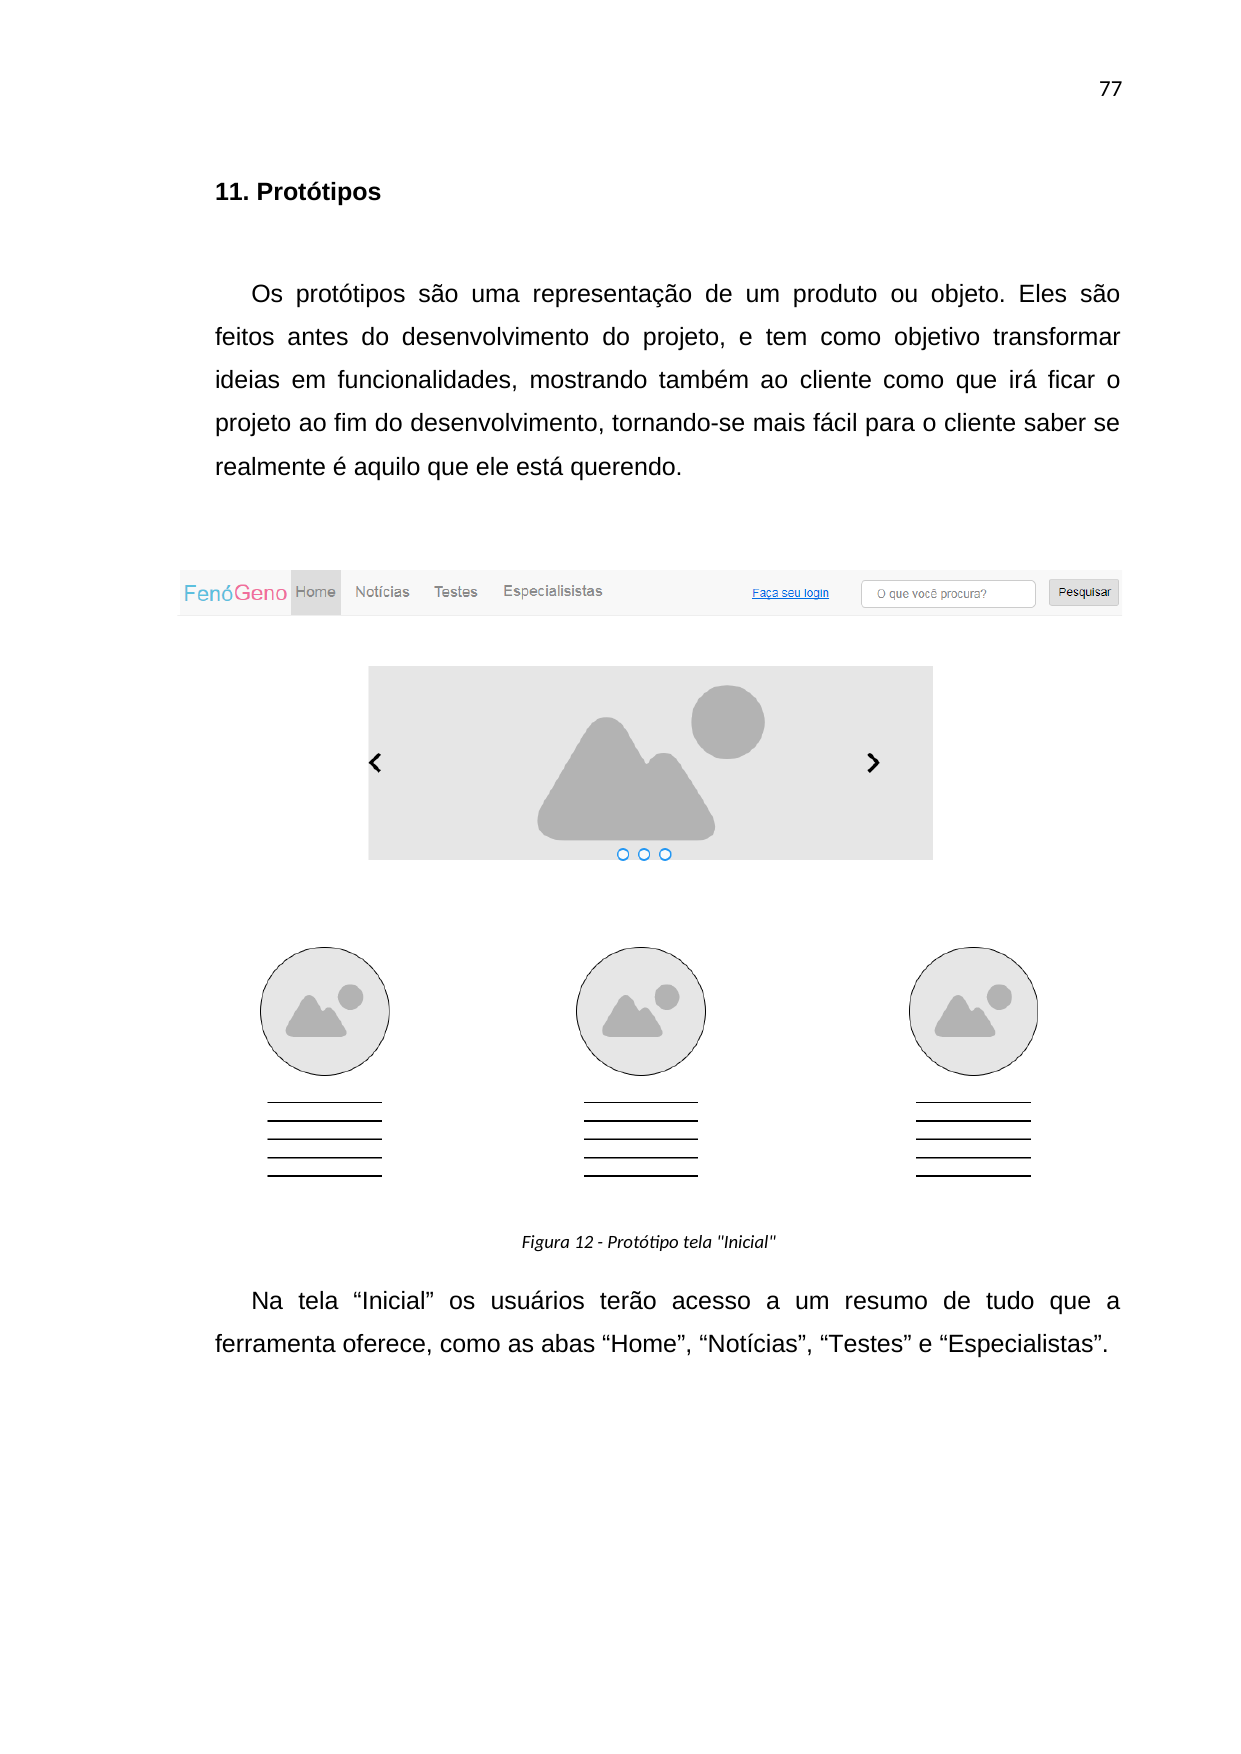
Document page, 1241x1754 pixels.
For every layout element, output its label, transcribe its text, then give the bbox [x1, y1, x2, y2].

subtitle 11. Protótipos [215, 177, 1122, 206]
text Na tela “Inicial” os usuários terão acesso a um resumo de tudo que a ferramenta oferece, como as abas “Home”, “Notícias”, “Testes” e “Especialistas”. [215, 1286, 1122, 1358]
text Figura 12 - Protótipo tela "Inicial" [177, 1231, 1122, 1253]
text Os protótipos são uma representação de um produto ou objeto. Eles são feitos antes do desenvolvimento do projeto, e tem como objetivo transformar ideias em funcionalidades, mostrando também ao cliente como que irá ficar o projeto ao fim do desenvolvimento, tornando-se mais fácil para o cliente saber se realmente é aquilo que ele está querendo. [215, 279, 1122, 480]
picture [177, 570, 1123, 1200]
